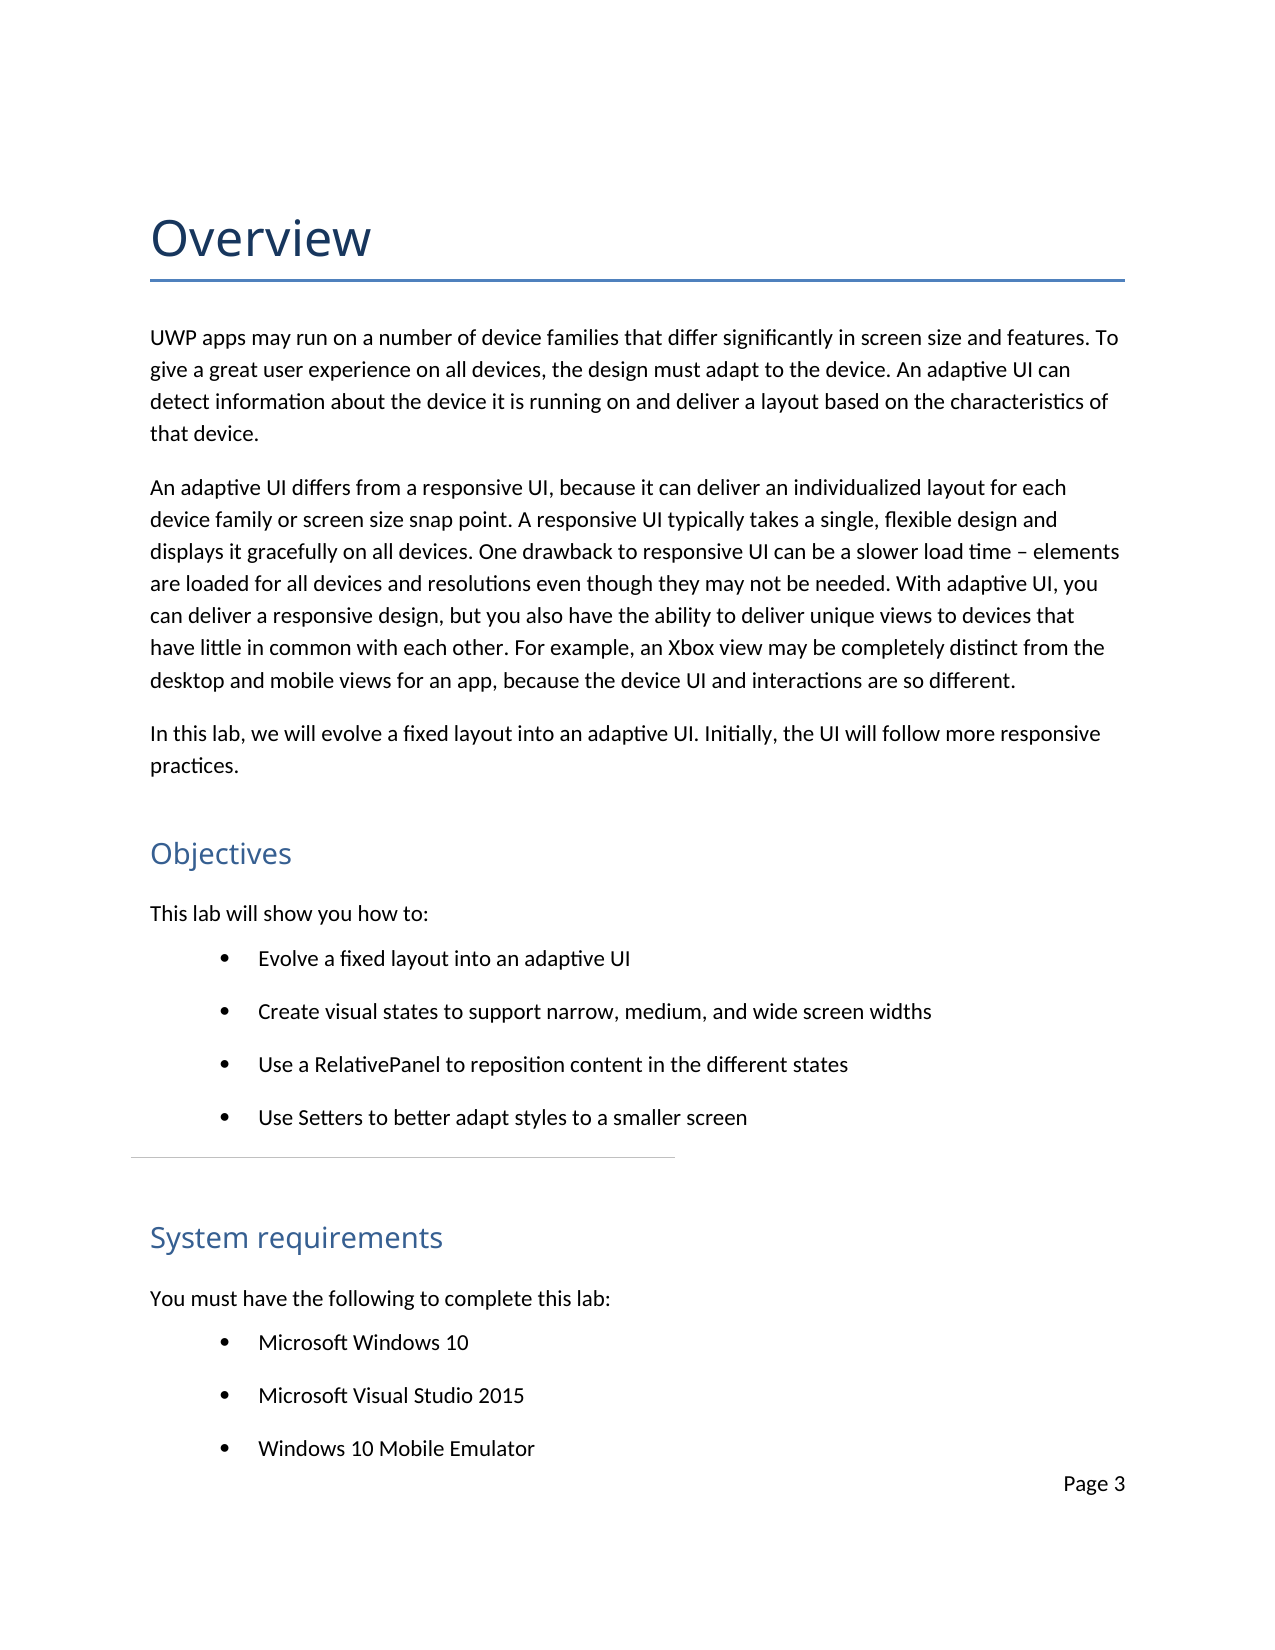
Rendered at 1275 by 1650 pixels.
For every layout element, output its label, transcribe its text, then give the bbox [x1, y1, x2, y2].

list Windows 10 Mobile Emulator [221, 1434, 1125, 1462]
list Microsoft Windows 10 [221, 1328, 1125, 1356]
list Create visual states to support narrow, medium, and wide screen widths [221, 997, 1125, 1025]
text UWP apps may run on a number of device families that differ significantly in screen size and features. To give a great user experience on all devices, the design must adapt to the device. An adaptive UI can detect information about the device it is running on and deliver a layout based on the characteristics of that device. [150, 323, 1125, 448]
subtitle Objectives [150, 833, 1125, 873]
list Use a RelativePanel to reposition content in the different states [221, 1050, 1125, 1078]
subtitle System requirements [150, 1217, 1125, 1257]
text This lab will show you how to: [150, 899, 1125, 928]
text You must have the following to complete this lab: [150, 1284, 1125, 1312]
list Microsoft Visual Studio 2015 [221, 1381, 1125, 1409]
list Use Setters to better adapt styles to a smaller screen [221, 1103, 1125, 1131]
text In this lab, we will evolve a fixed layout into an adaptive UI. Initially, the UI will follow more responsive practices. [150, 719, 1125, 779]
list Evolve a fixed layout into an adaptive UI [221, 944, 1125, 972]
text An adaptive UI differs from a responsive UI, because it can deliver an individualized layout for each device family or screen size snap point. A responsive UI typically takes a single, flexible design and displays it gracefully on all devices. One drawback to responsive UI can be a slower load time – elements are loaded for all devices and resolutions even though they may not be needed. With adaptive UI, you can deliver a responsive design, but you also have the ability to deliver unique views to devices that have little in common with each other. For example, an Xbox view may be completely distinct from the desktop and mobile views for an app, because the device UI and interactions are so different. [150, 473, 1125, 694]
